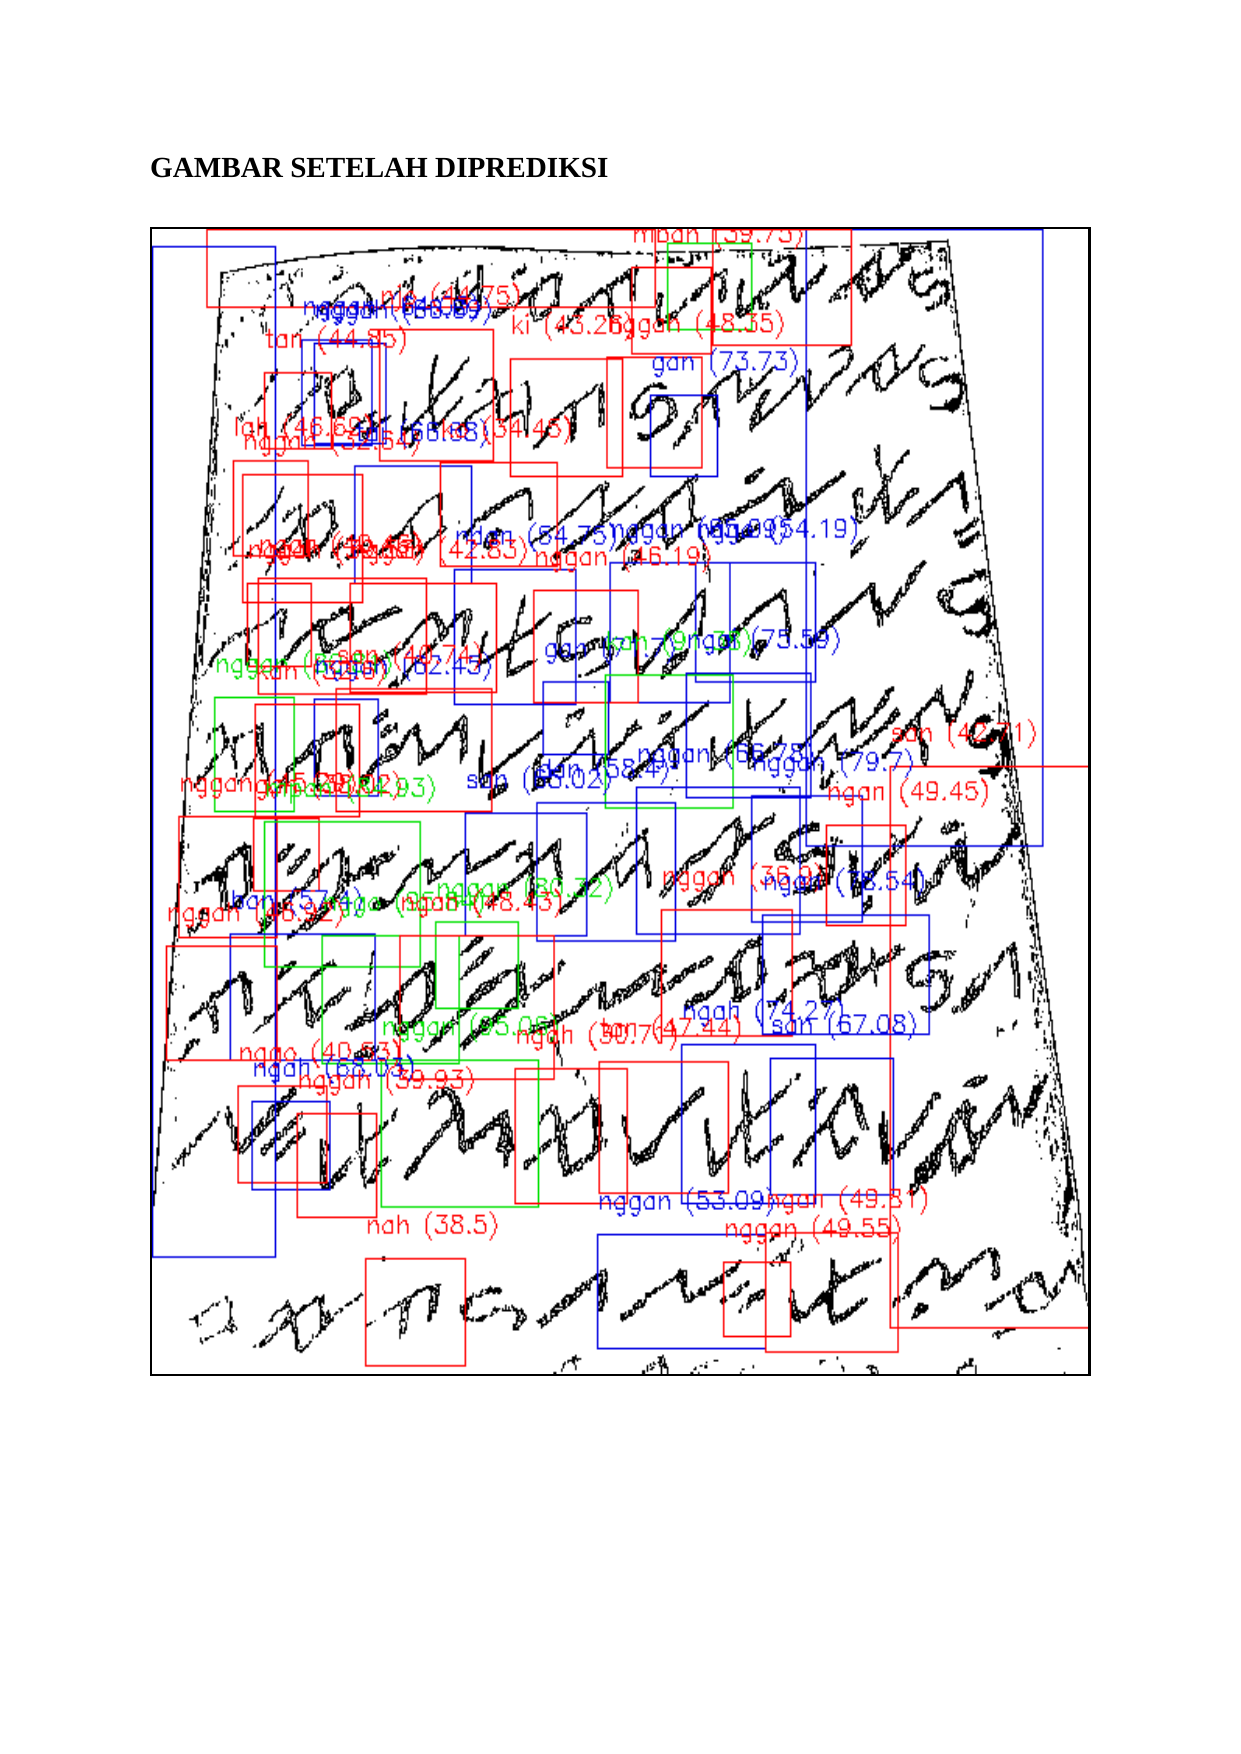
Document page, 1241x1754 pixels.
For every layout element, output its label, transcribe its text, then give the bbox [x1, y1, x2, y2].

text GAMBAR SETELAH DIPREDIKSI [150, 150, 1090, 183]
picture [152, 229, 1088, 1374]
